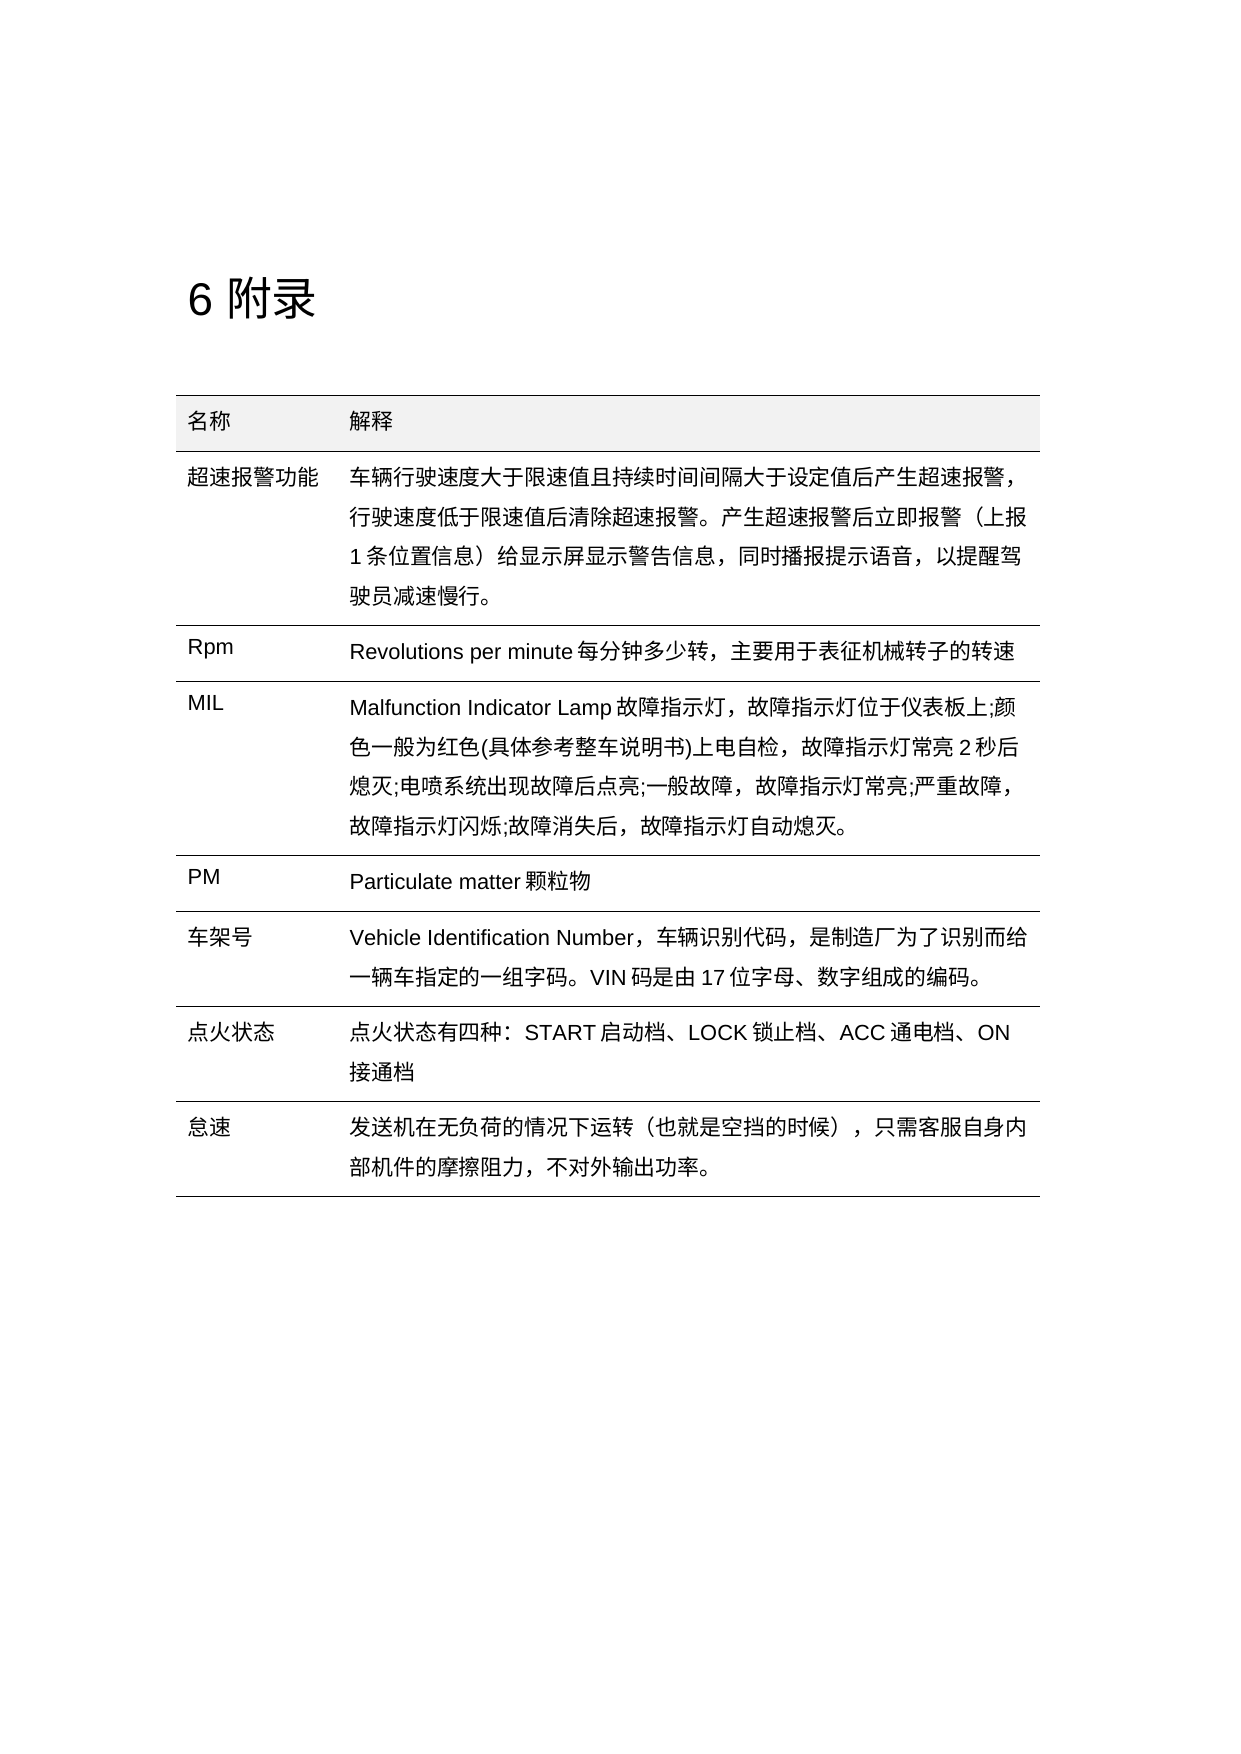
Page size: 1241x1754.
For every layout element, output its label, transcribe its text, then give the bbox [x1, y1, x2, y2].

table_cell Vehicle Identification Number，车辆识别代码，是制造厂为了识别而给一辆车指定的一组字码。VIN码是由17位字母、数字组成的编码。 [338, 912, 1040, 1006]
table_cell 发送机在无负荷的情况下运转（也就是空挡的时候），只需客服自身内部机件的摩擦阻力，不对外输出功率。 [338, 1102, 1040, 1196]
subtitle 附录 [187, 262, 1053, 328]
table_cell 车架号 [176, 912, 338, 1006]
table_cell PM [176, 856, 338, 911]
table_cell 超速报警功能 [176, 452, 338, 625]
table_cell Revolutions per minute每分钟多少转，主要用于表征机械转子的转速 [338, 626, 1040, 681]
table_cell Particulate matter颗粒物 [338, 856, 1040, 911]
table_cell Malfunction Indicator Lamp故障指示灯，故障指示灯位于仪表板上;颜色一般为红色(具体参考整车说明书)上电自检，故障指示灯常亮2秒后熄灭;电喷系统出现故障后点亮;一般故障，故障指示灯常亮;严重故障，故障指示灯闪烁;故障消失后，故障指示灯自动熄灭。 [338, 682, 1040, 855]
table_cell Rpm [176, 626, 338, 681]
table_cell 怠速 [176, 1102, 338, 1196]
table_cell 点火状态 [176, 1007, 338, 1101]
table_cell 车辆行驶速度大于限速值且持续时间间隔大于设定值后产生超速报警，行驶速度低于限速值后清除超速报警。产生超速报警后立即报警（上报1条位置信息）给显示屏显示警告信息，同时播报提示语音，以提醒驾驶员减速慢行。 [338, 452, 1040, 625]
table_header 解释 [338, 396, 1040, 451]
table_cell MIL [176, 682, 338, 855]
table_cell 点火状态有四种：START启动档、LOCK锁止档、ACC通电档、ON接通档 [338, 1007, 1040, 1101]
table_header 名称 [176, 396, 338, 451]
